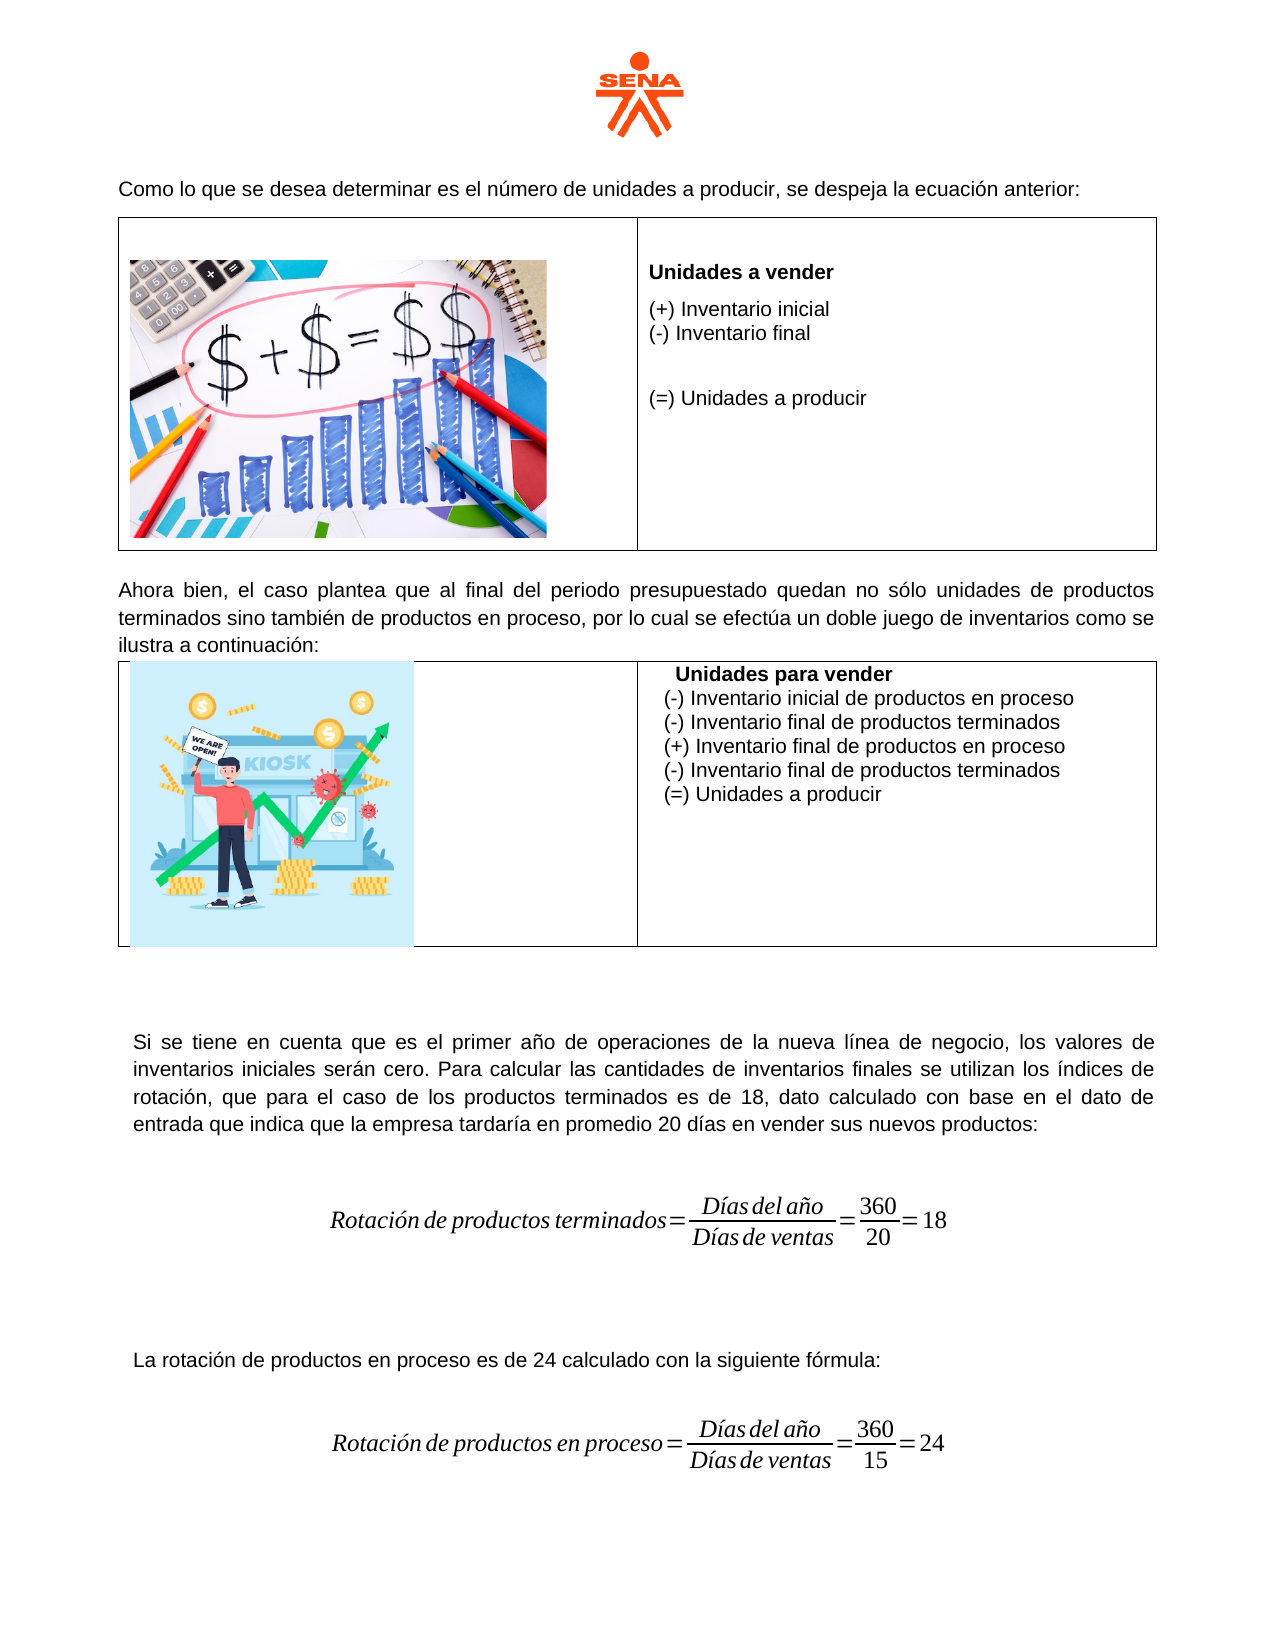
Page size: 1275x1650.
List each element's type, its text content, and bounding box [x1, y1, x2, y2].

table_header Unidades a vender (+) Inventario inicial (-) Inventario final (=) Unidades a producir [638, 218, 1156, 550]
table_header [119, 662, 129, 946]
text La rotación de productos en proceso es de 24 calculado con la siguiente fórmula: [133, 1348, 1157, 1372]
text Como lo que se desea determinar es el número de unidades a producir, se despeja la ecuación anterior: [118, 177, 1157, 201]
text Si se tiene en cuenta que es el primer año de operaciones de la nueva línea de negocio, los valores de inventarios iniciales serán cero. Para calcular las cantidades de inventarios finales se utilizan los índices de rotación, que para el caso de los productos terminados es de 18, dato calculado con base en el dato de entrada que indica que la empresa tardaría en promedio 20 días en vender sus nuevos productos: [133, 1030, 1157, 1136]
picture [129, 260, 547, 538]
table_header [119, 218, 637, 550]
text Ahora bien, el caso plantea que al final del periodo presupuestado quedan no sólo unidades de productos terminados sino también de productos en proceso, por lo cual se efectúa un doble juego de inventarios como se ilustra a continuación: [118, 578, 1157, 657]
table_header [415, 662, 637, 946]
table_header Unidades para vender (-) Inventario inicial de productos en proceso (-) Inventario final de productos terminados (+) Inventario final de productos en proceso (-) Inventario final de productos terminados (=) Unidades a producir [638, 662, 1156, 946]
picture [129, 661, 415, 947]
picture [585, 48, 690, 142]
